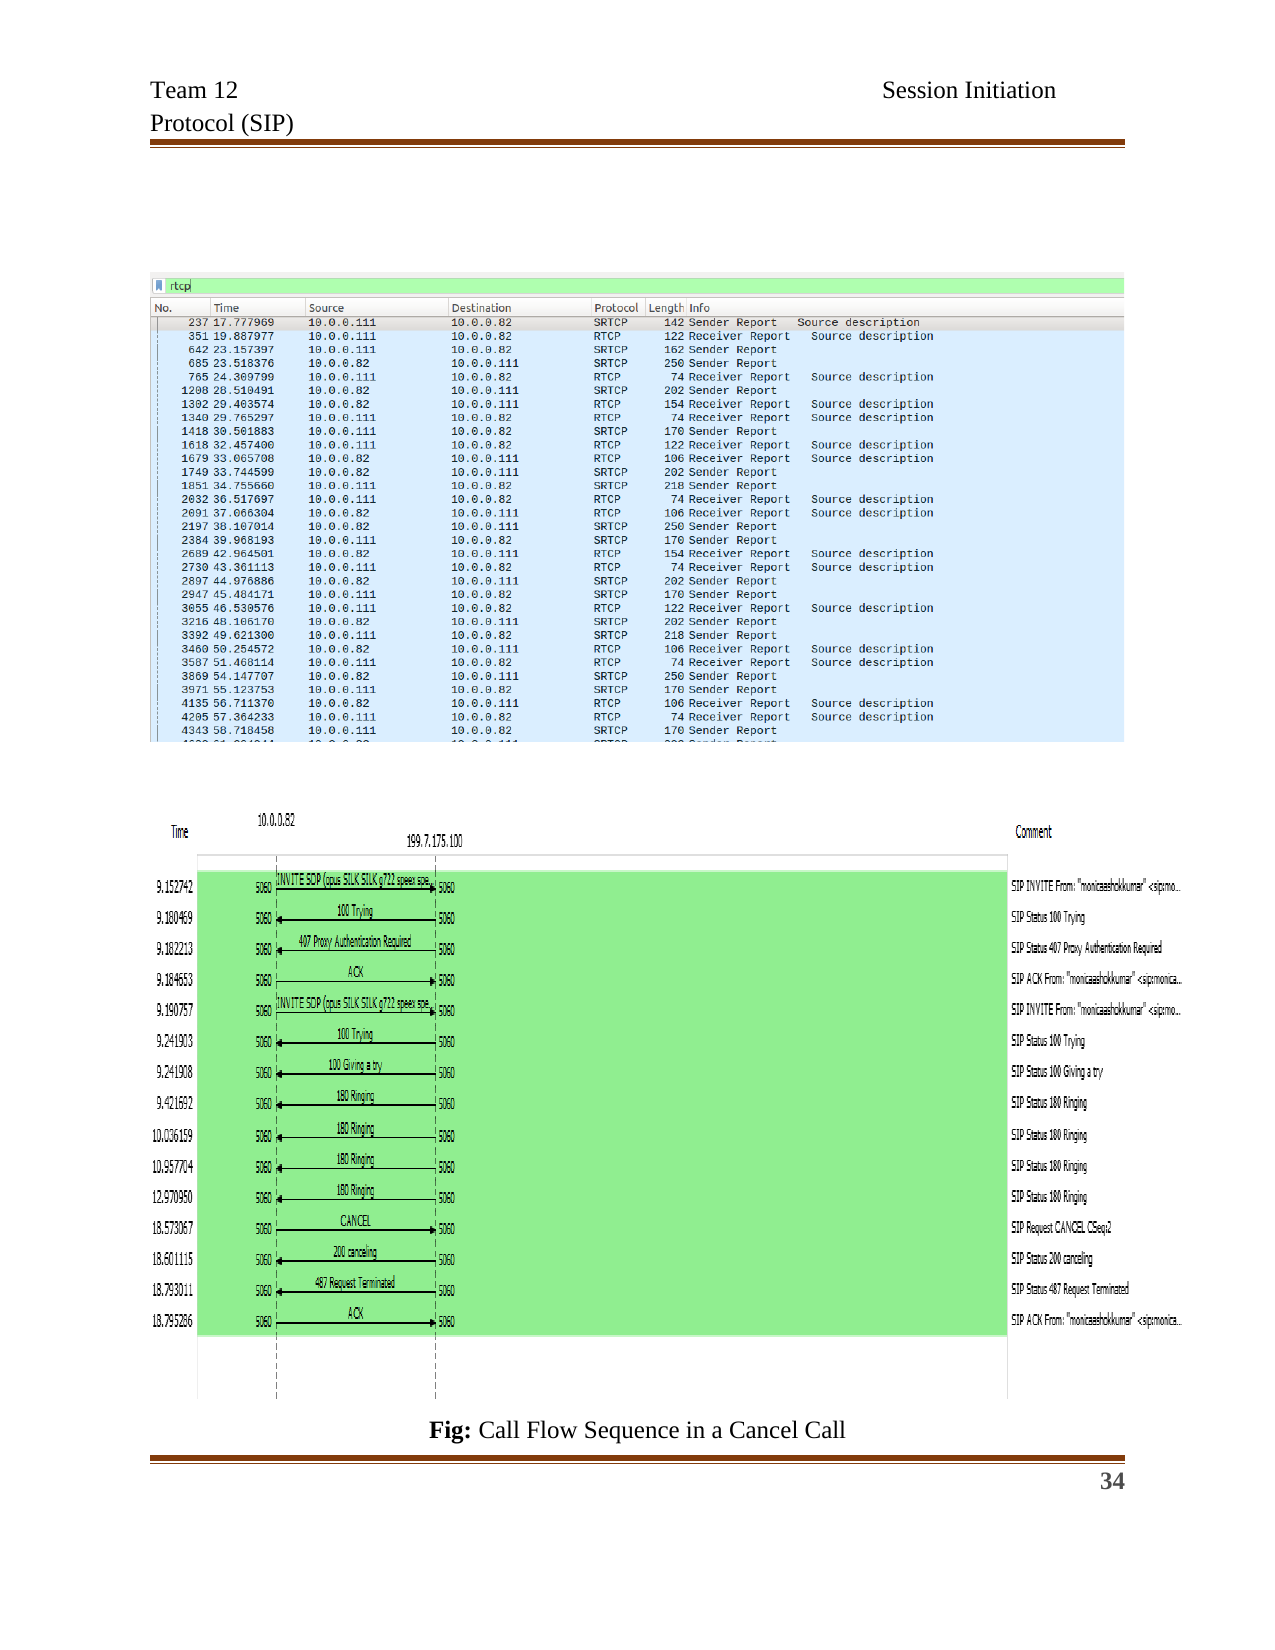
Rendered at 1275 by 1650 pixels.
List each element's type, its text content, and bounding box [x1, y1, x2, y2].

text Fig: Call Flow Sequence in a Cancel Call [150, 1415, 1125, 1444]
picture [150, 272, 1125, 742]
picture [150, 804, 1188, 1399]
